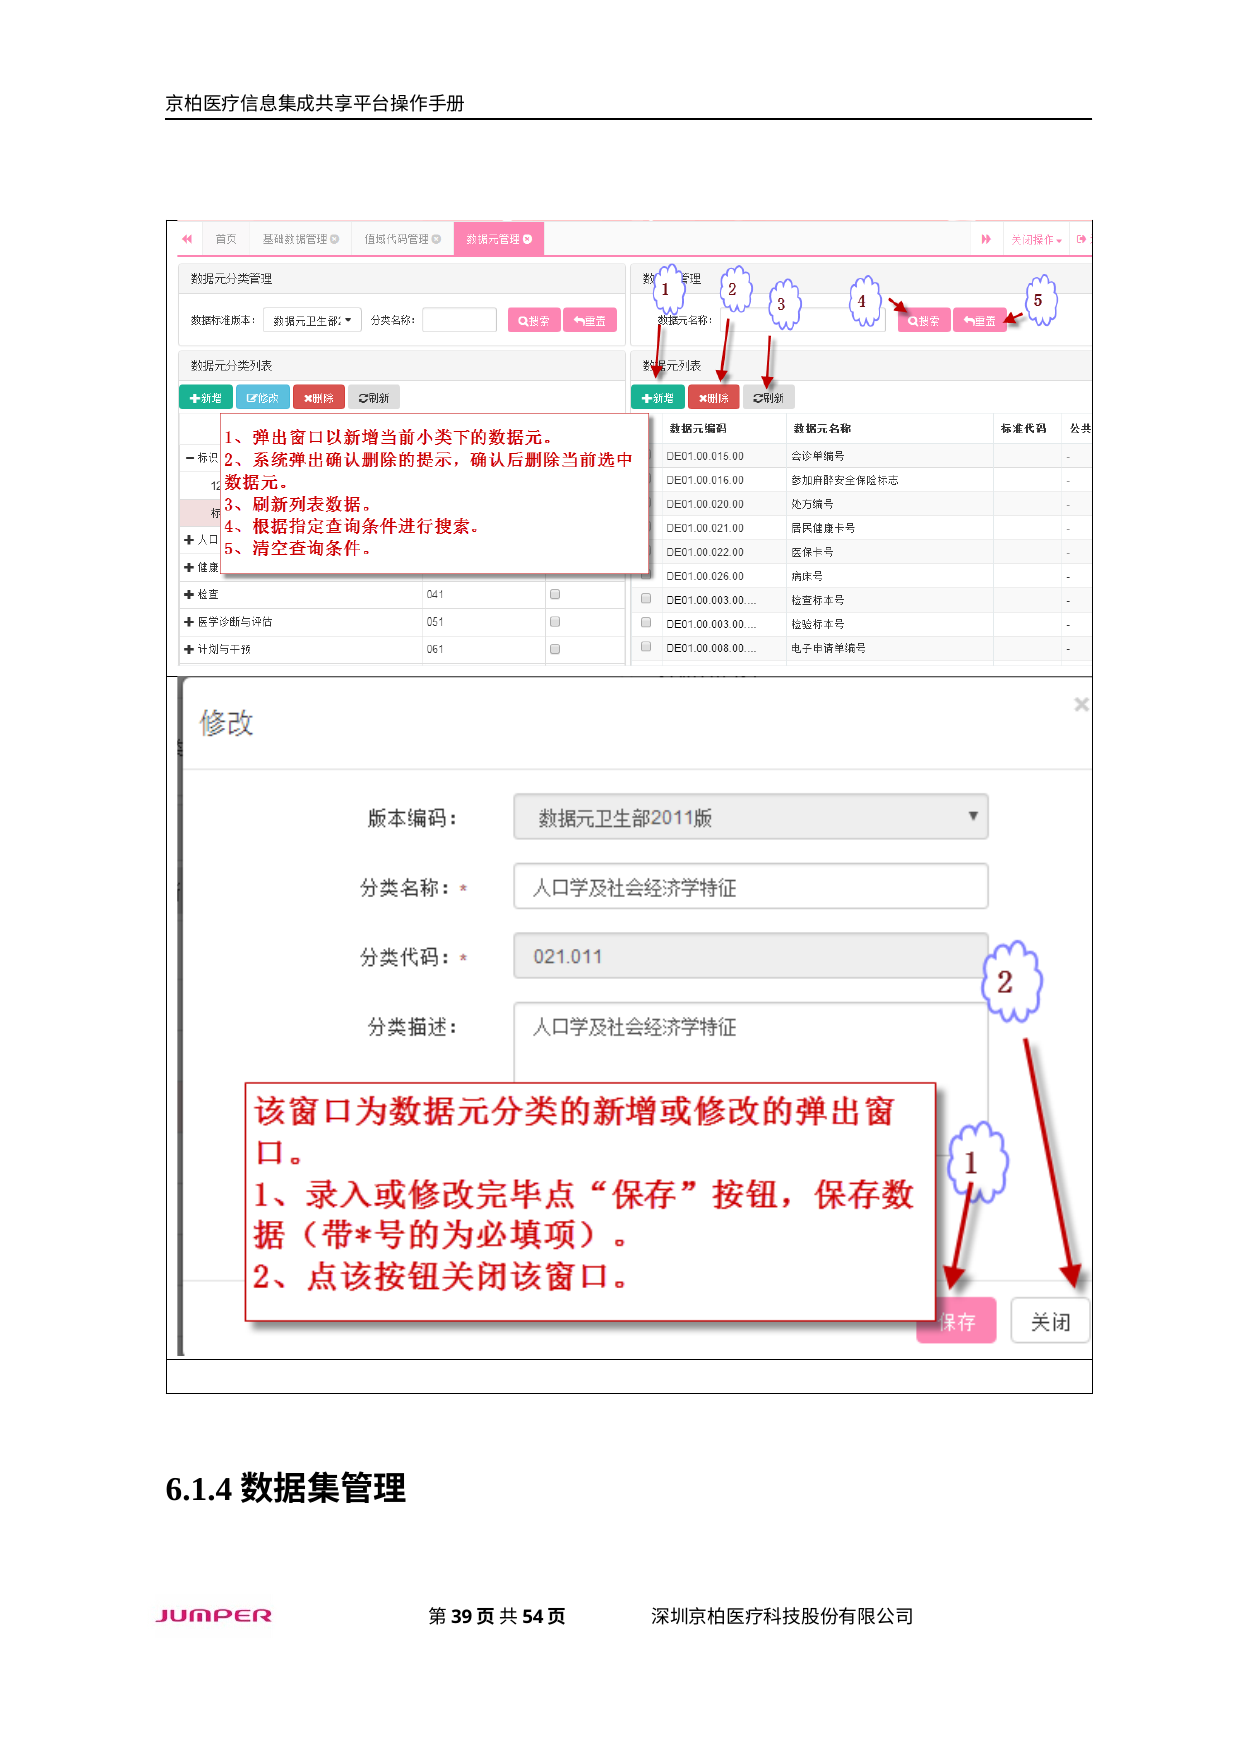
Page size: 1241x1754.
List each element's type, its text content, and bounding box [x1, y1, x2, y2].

picture [177, 676, 1092, 1356]
picture [131, 1594, 298, 1638]
table_cell [167, 677, 1092, 1359]
table_cell [167, 1360, 1092, 1393]
table_cell [167, 221, 1092, 676]
picture [177, 220, 1092, 675]
subtitle 数据集管理 [165, 1453, 1092, 1518]
